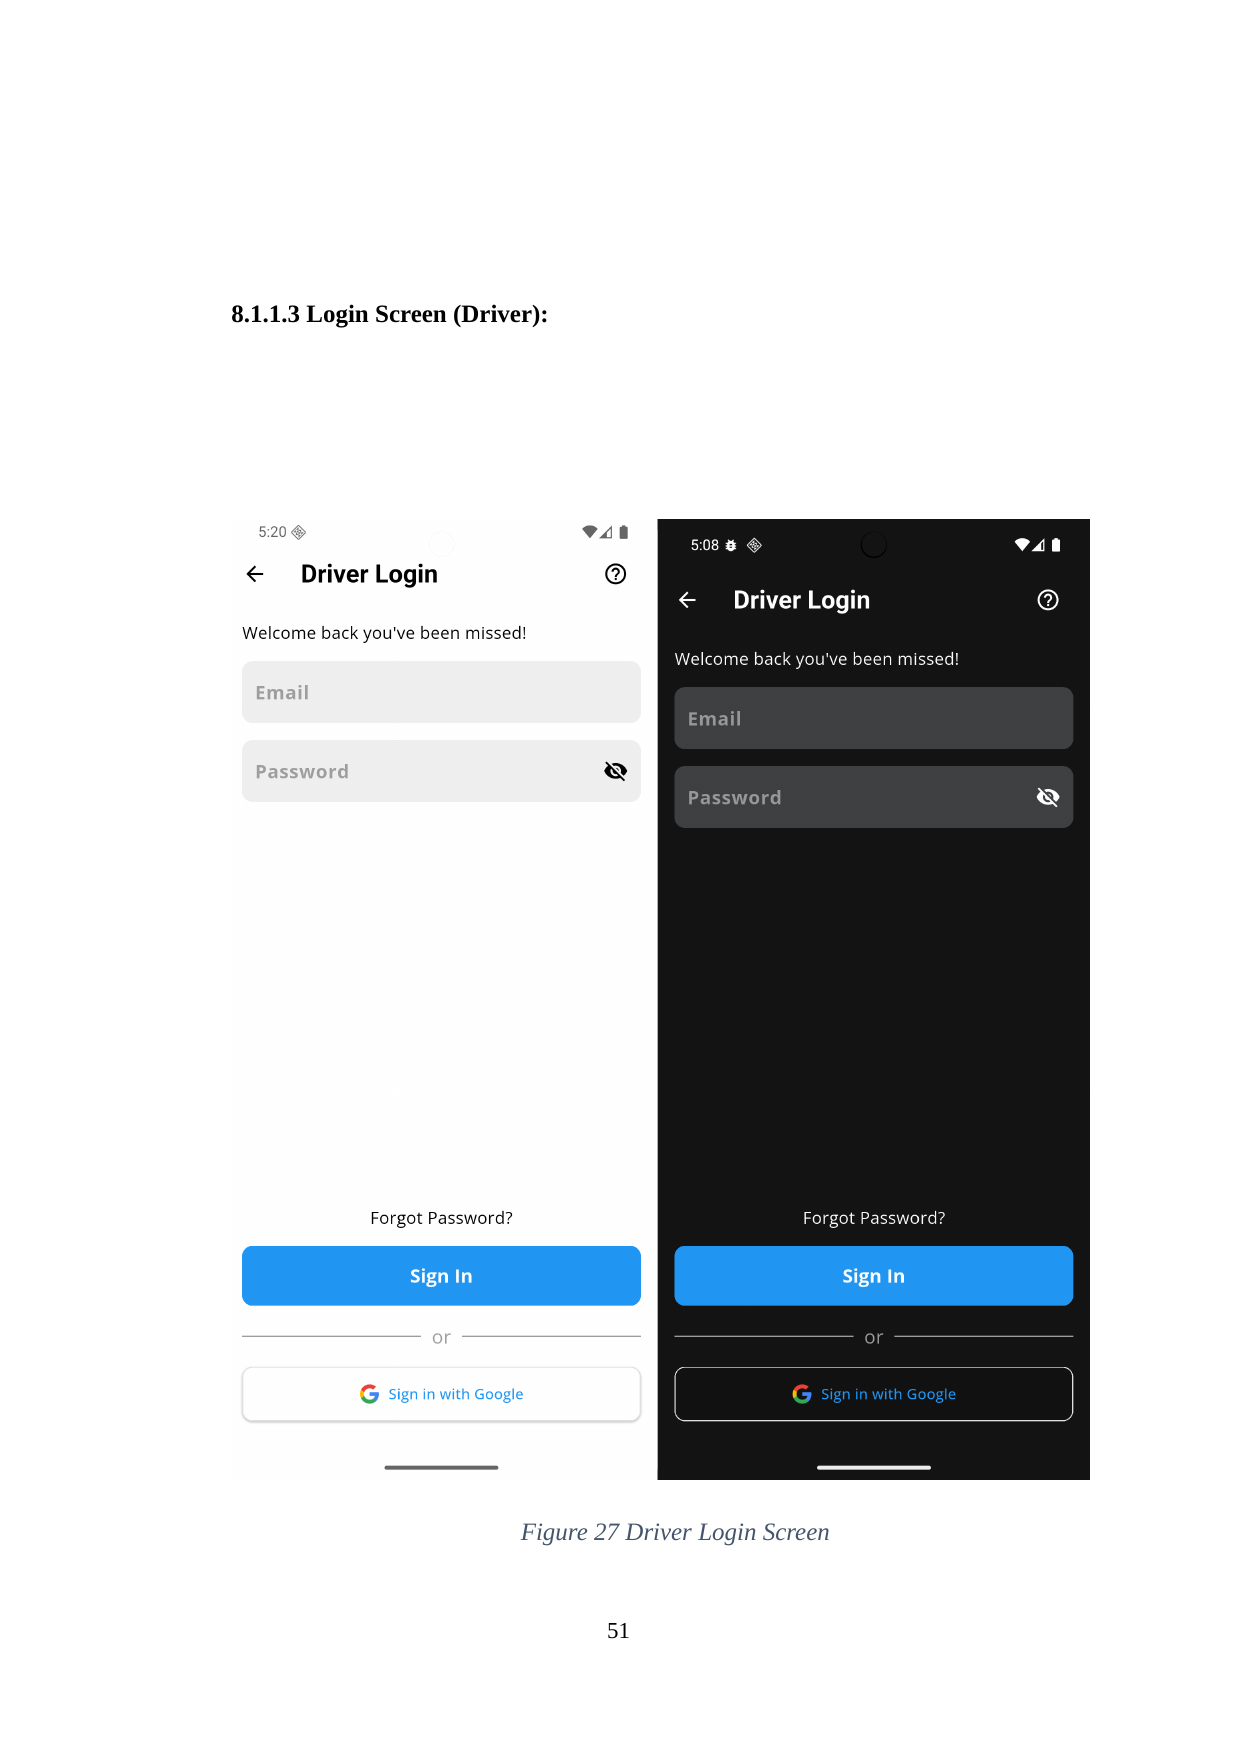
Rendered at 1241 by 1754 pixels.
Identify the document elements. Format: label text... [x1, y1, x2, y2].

subtitle 8.1.1.3 Login Screen (Driver): [225, 299, 1090, 327]
picture [225, 519, 1090, 1480]
text Figure 27 Driver Login Screen [262, 1517, 1090, 1546]
